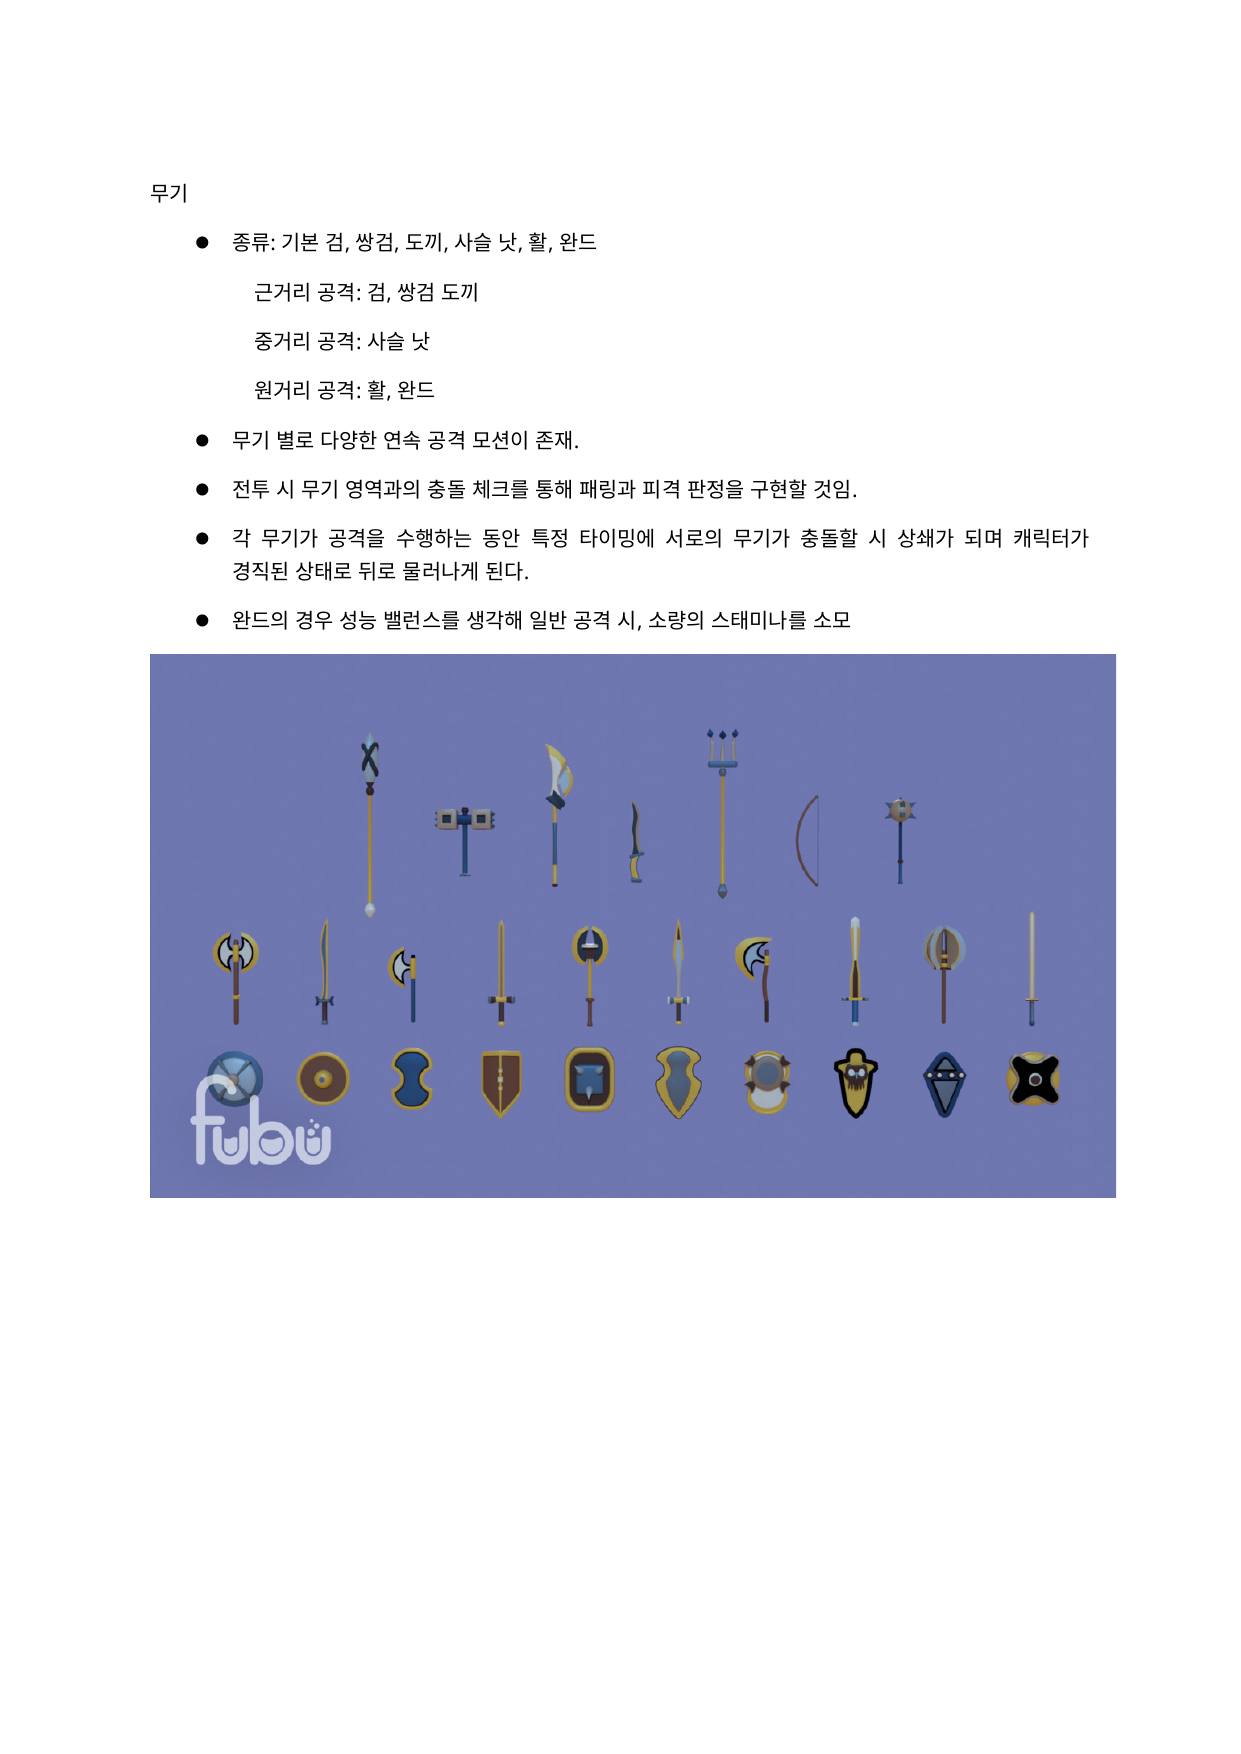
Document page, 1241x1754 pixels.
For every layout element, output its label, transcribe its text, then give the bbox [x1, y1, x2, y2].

list 무기 별로 다양한 연속 공격 모션이 존재. [194, 424, 1090, 454]
list 완드의 경우 성능 밸런스를 생각해 일반 공격 시, 소량의 스태미나를 소모 [194, 605, 1090, 635]
text 근거리 공격: 검, 쌍검 도끼 [150, 276, 1090, 306]
list 각 무기가 공격을 수행하는 동안 특정 타이밍에 서로의 무기가 충돌할 시 상쇄가 되며 캐릭터가 경직된 상태로 뒤로 물러나게 된다. [194, 523, 1090, 586]
list 종류: 기본 검, 쌍검, 도끼, 사슬 낫, 활, 완드 [194, 226, 1090, 257]
text 중거리 공격: 사슬 낫 [150, 325, 1090, 356]
text 무기 [150, 177, 1090, 207]
picture [150, 654, 1117, 1198]
list 전투 시 무기 영역과의 충돌 체크를 통해 패링과 피격 판정을 구현할 것임. [194, 473, 1090, 504]
text 원거리 공격: 활, 완드 [150, 374, 1090, 405]
